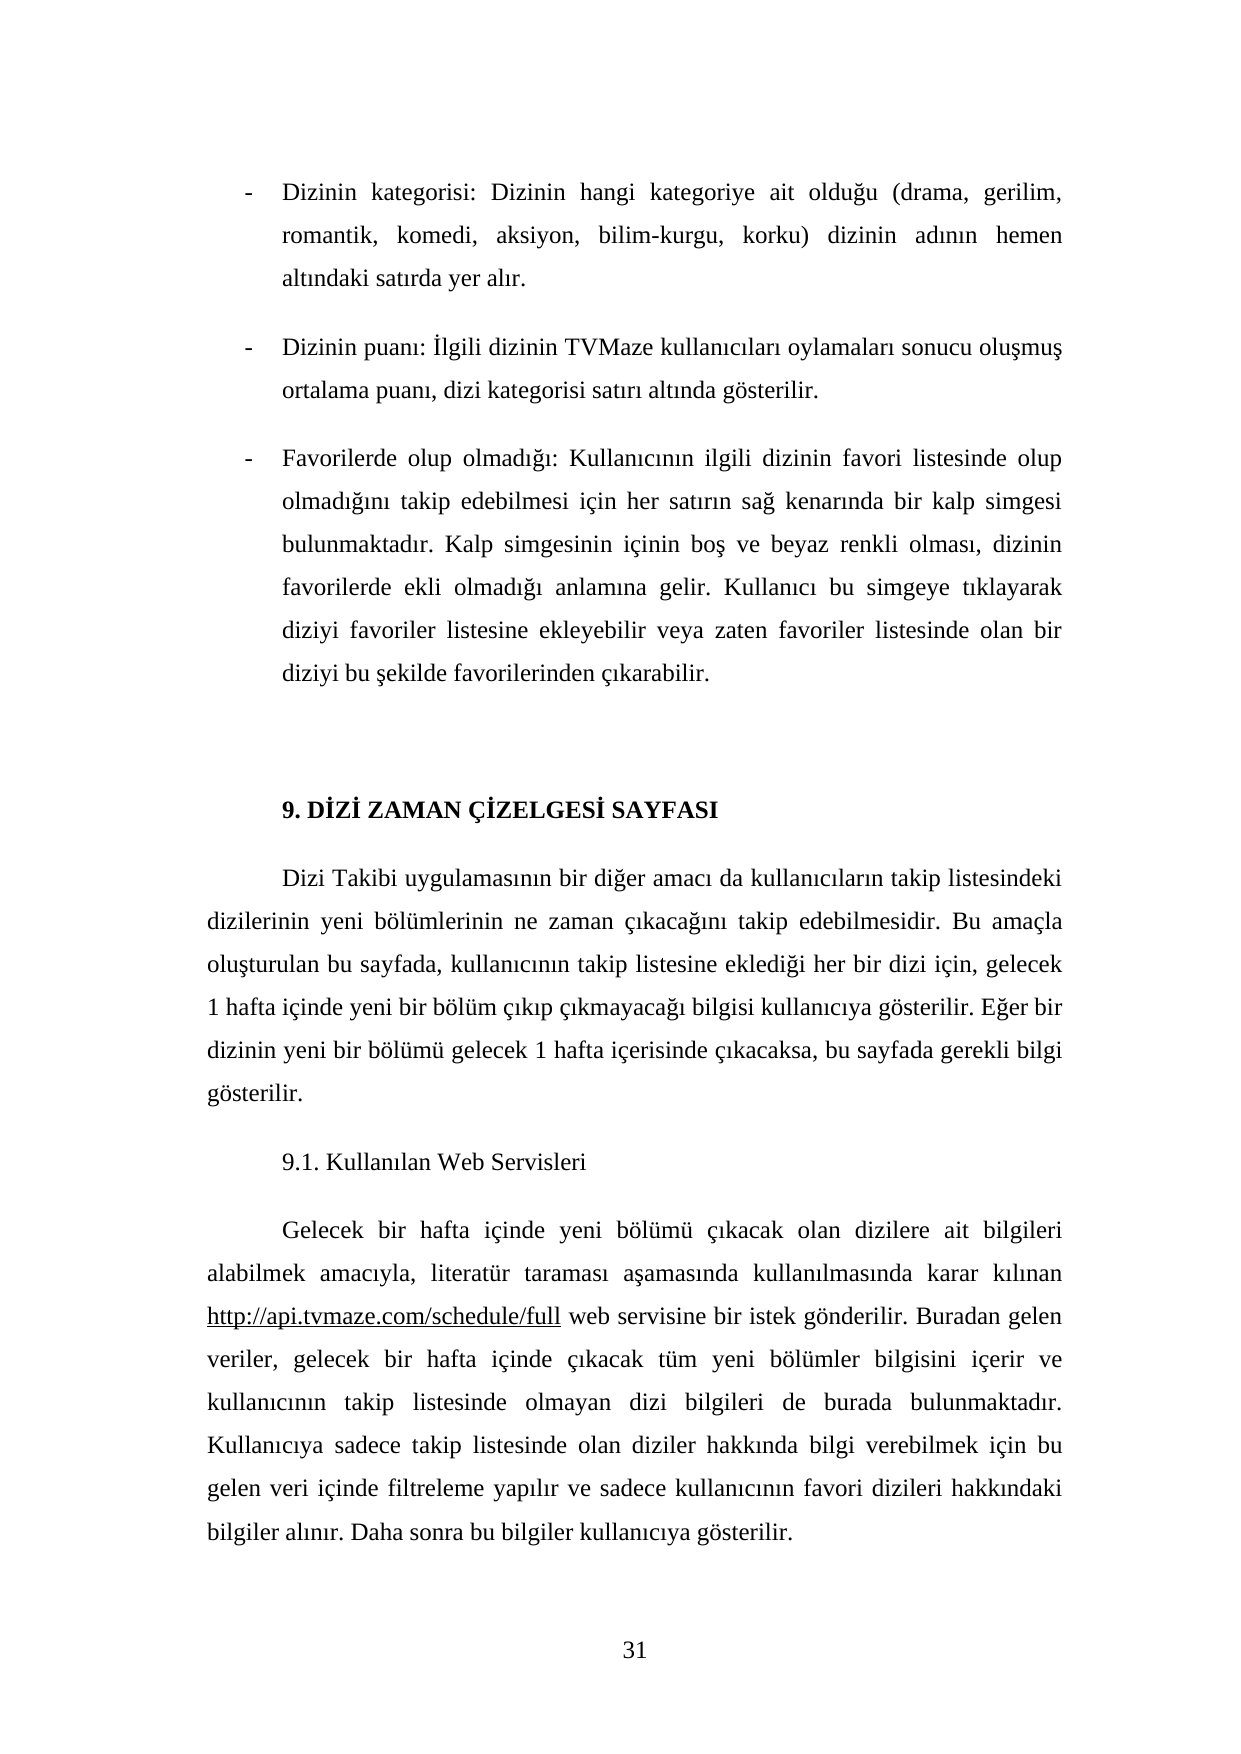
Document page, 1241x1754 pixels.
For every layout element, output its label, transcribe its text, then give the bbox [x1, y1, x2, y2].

text Gelecek bir hafta içinde yeni bölümü çıkacak olan dizilere ait bilgileri alabilmek amacıyla, literatür taraması aşamasında kullanılmasında karar kılınan http://api.tvmaze.com/schedule/full web servisine bir istek gönderilir. Buradan gelen veriler, gelecek bir hafta içinde çıkacak tüm yeni bölümler bilgisini içerir ve kullanıcının takip listesinde olmayan dizi bilgileri de burada bulunmaktadır. Kullanıcıya sadece takip listesinde olan diziler hakkında bilgi verebilmek için bu gelen veri içinde filtreleme yapılır ve sadece kullanıcının favori dizileri hakkındaki bilgiler alınır. Daha sonra bu bilgiler kullanıcıya gösterilir. [207, 1215, 1063, 1545]
text Dizi Takibi uygulamasının bir diğer amacı da kullanıcıların takip listesindeki dizilerinin yeni bölümlerinin ne zaman çıkacağını takip edebilmesidir. Bu amaçla oluşturulan bu sayfada, kullanıcının takip listesine eklediği her bir dizi için, gelecek 1 hafta içinde yeni bir bölüm çıkıp çıkmayacağı bilgisi kullanıcıya gösterilir. Eğer bir dizinin yeni bir bölümü gelecek 1 hafta içerisinde çıkacaksa, bu sayfada gerekli bilgi gösterilir. [207, 863, 1063, 1107]
list Dizinin puanı: İlgili dizinin TVMaze kullanıcıları oylamaları sonucu oluşmuş ortalama puanı, dizi kategorisi satırı altında gösterilir. [244, 332, 1063, 403]
list Dizinin kategorisi: Dizinin hangi kategoriye ait olduğu (drama, gerilim, romantik, komedi, aksiyon, bilim-kurgu, korku) dizinin adının hemen altındaki satırda yer alır. [244, 177, 1063, 292]
list Favorilerde olup olmadığı: Kullanıcının ilgili dizinin favori listesinde olup olmadığını takip edebilmesi için her satırın sağ kenarında bir kalp simgesi bulunmaktadır. Kalp simgesinin içinin boş ve beyaz renkli olması, dizinin favorilerde ekli olmadığı anlamına gelir. Kullanıcı bu simgeye tıklayarak diziyi favoriler listesine ekleyebilir veya zaten favoriler listesinde olan bir diziyi bu şekilde favorilerinden çıkarabilir. [244, 443, 1063, 687]
text 9.1. Kullanılan Web Servisleri [207, 1147, 1063, 1175]
text 9. DİZİ ZAMAN ÇİZELGESİ SAYFASI [207, 795, 1063, 823]
